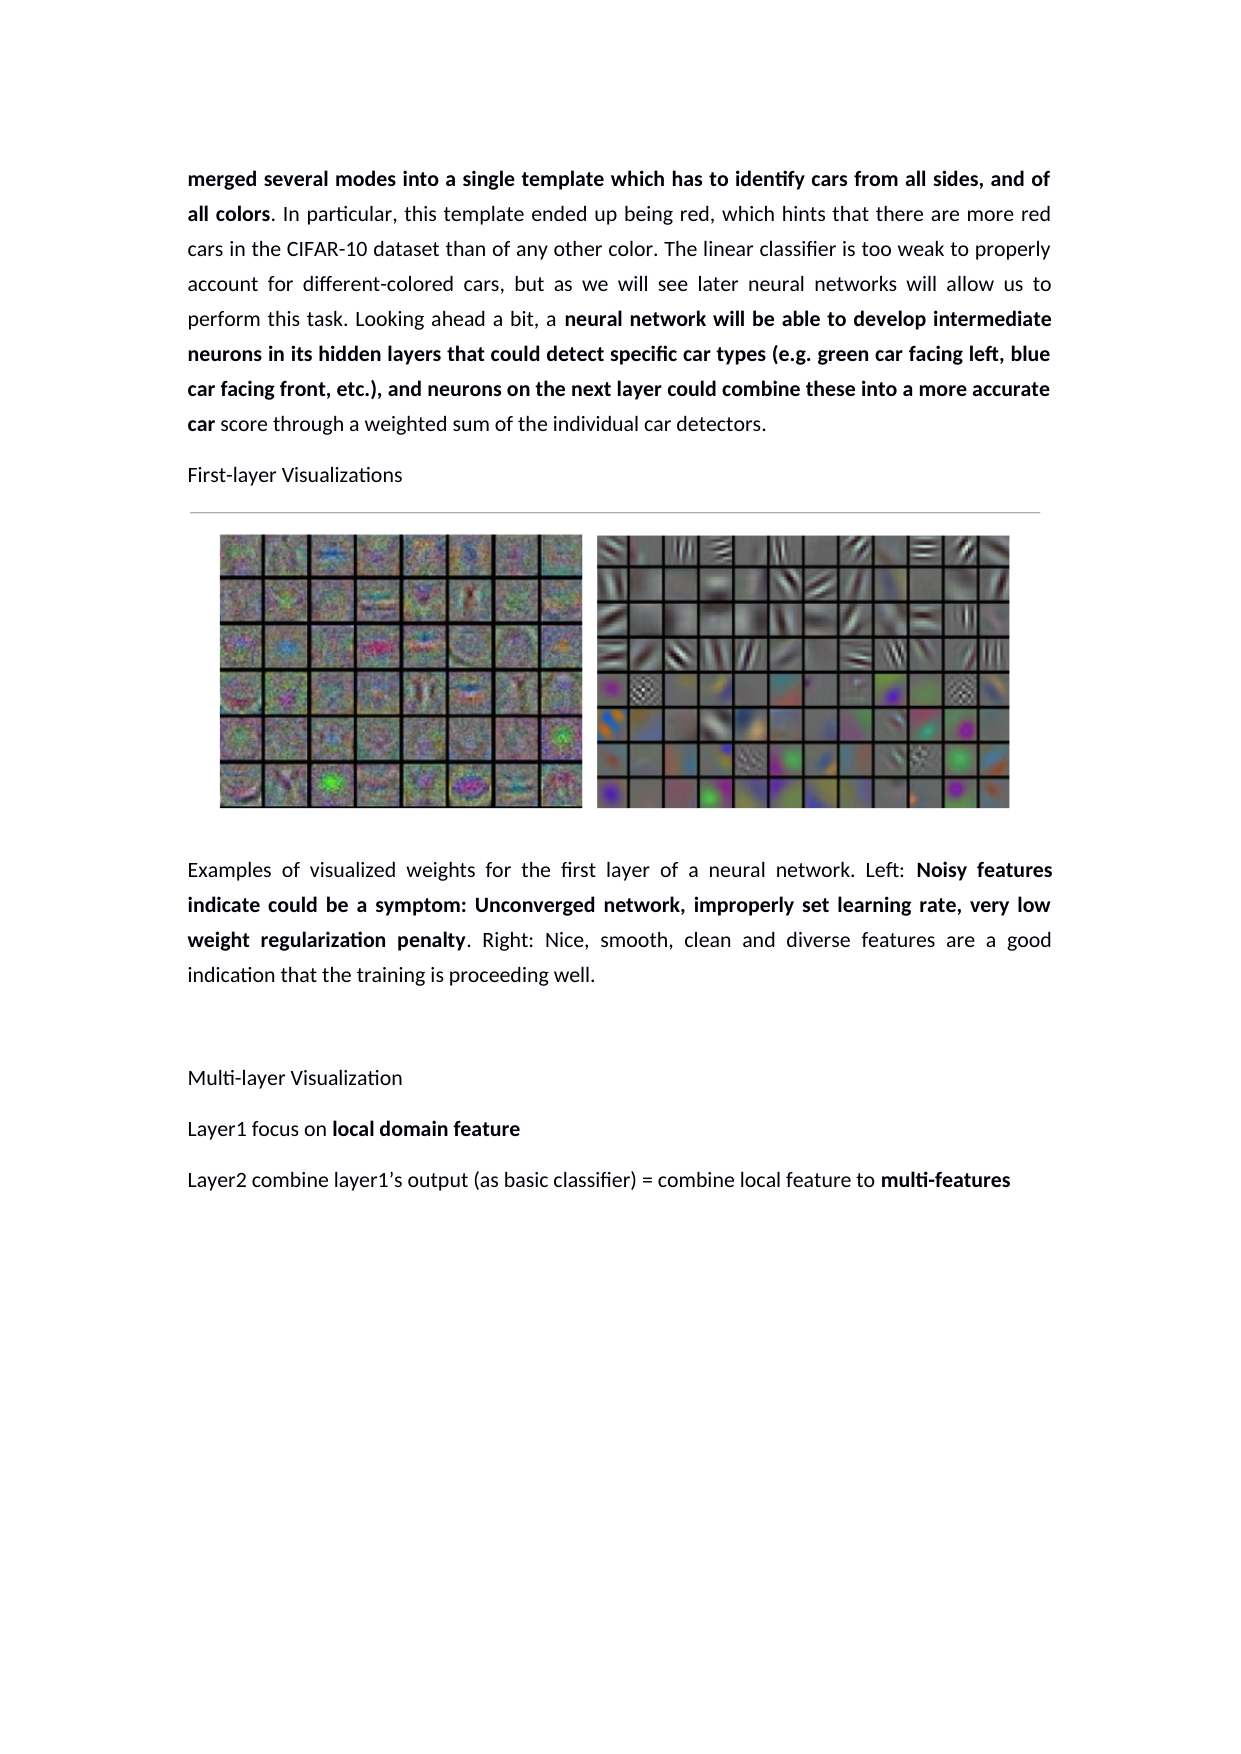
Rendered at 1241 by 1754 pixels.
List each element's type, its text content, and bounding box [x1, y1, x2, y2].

text Multi-layer Visualization [187, 1061, 1053, 1093]
text First-layer Visualizations [187, 458, 1053, 491]
text Layer2 combine layer1’s output (as basic classifier) = combine local feature to multi-features [187, 1163, 1053, 1196]
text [187, 162, 1053, 439]
picture [187, 509, 1053, 816]
text Layer1 focus on local domain feature [187, 1112, 1053, 1144]
text Examples of visualized weights for the first layer of a neural network. Left: Noisy features indicate could be a symptom: Unconverged network, improperly set learning rate, very low weight regularization penalty. Right: Nice, smooth, clean and diverse features are a good indication that the training is proceeding well. [187, 853, 1053, 991]
